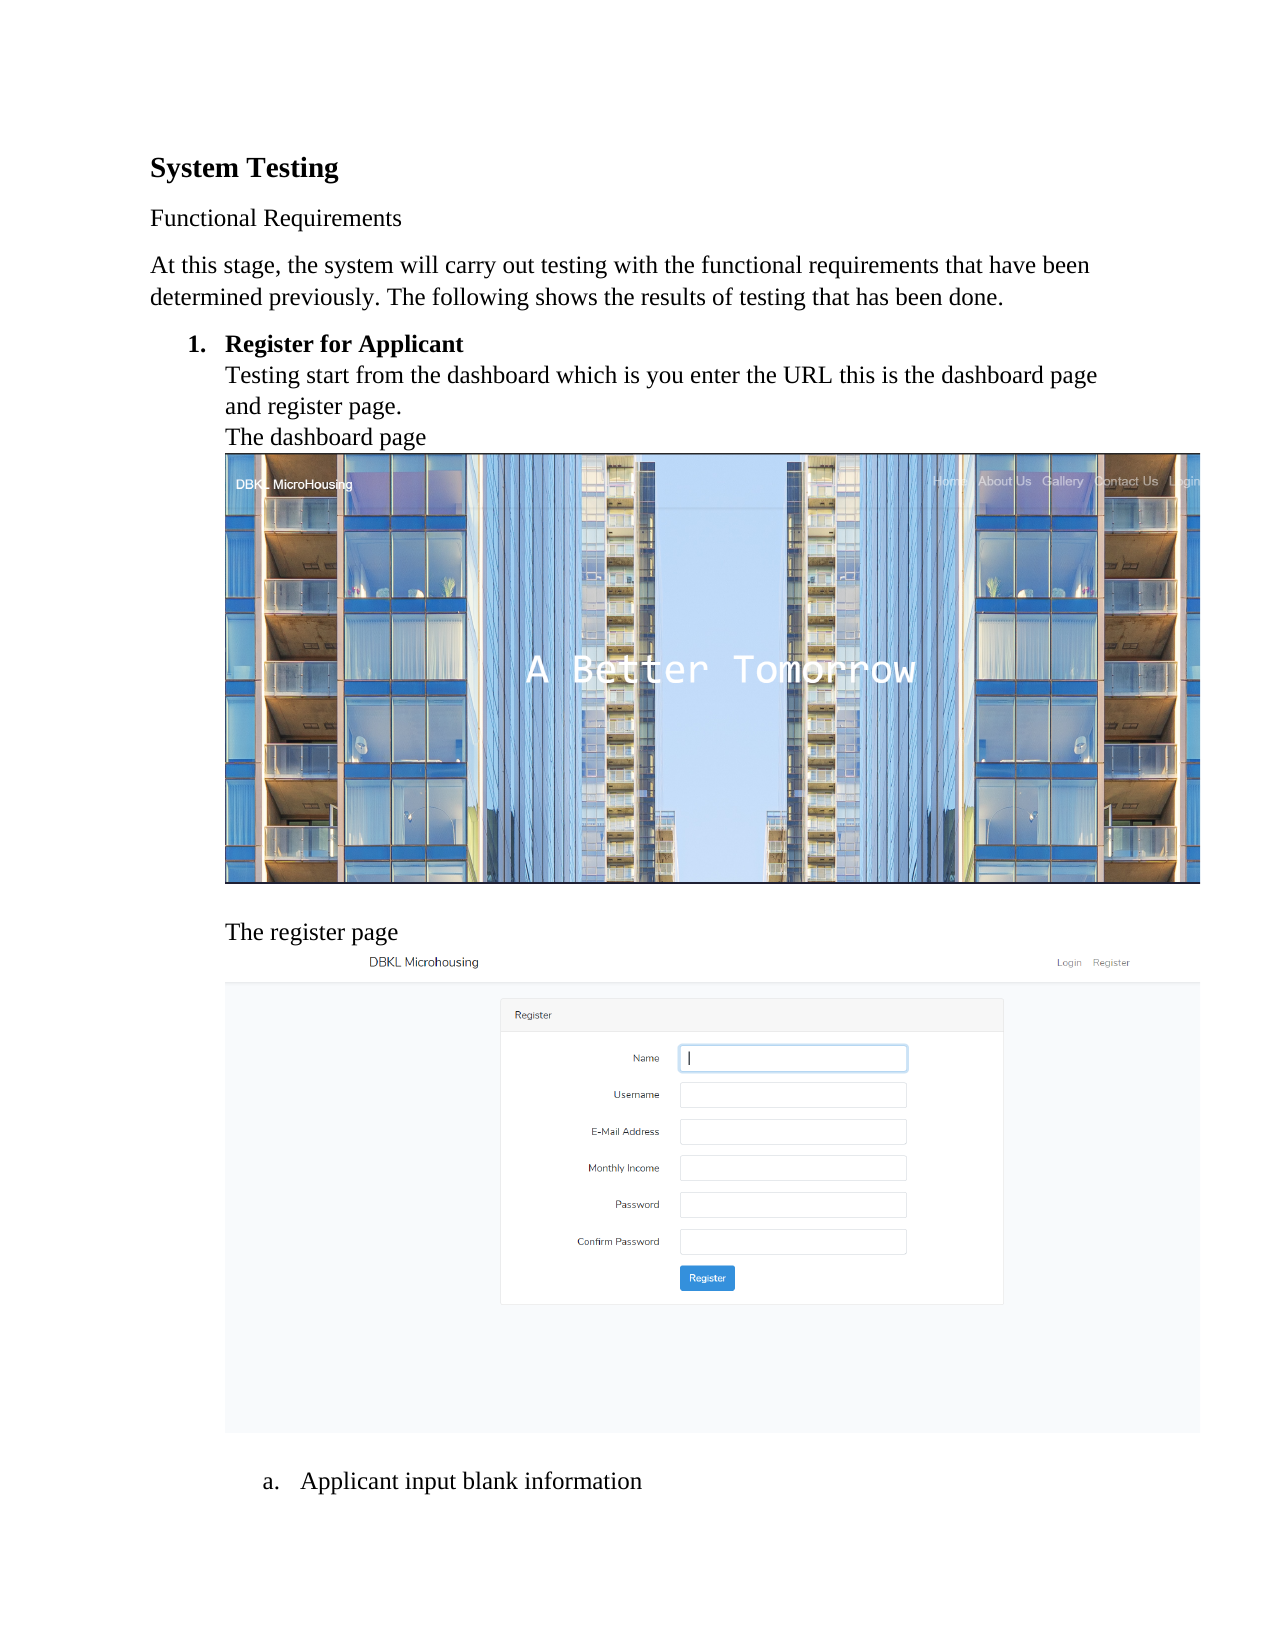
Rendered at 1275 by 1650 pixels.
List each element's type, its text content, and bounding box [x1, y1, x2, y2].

list Register for Applicant [187, 329, 1125, 358]
picture [225, 948, 1200, 1433]
list The dashboard page [225, 422, 1125, 451]
list Applicant input blank information [262, 1466, 1125, 1495]
text Functional Requirements [150, 203, 1125, 232]
list The register page [225, 917, 1125, 946]
list Testing start from the dashboard which is you enter the URL this is the dashboard page and register page. [225, 360, 1125, 420]
picture [225, 453, 1200, 884]
text System Testing [150, 150, 1125, 183]
text At this stage, the system will carry out testing with the functional requirements that have been determined previously. The following shows the results of testing that has been done. [150, 251, 1125, 310]
